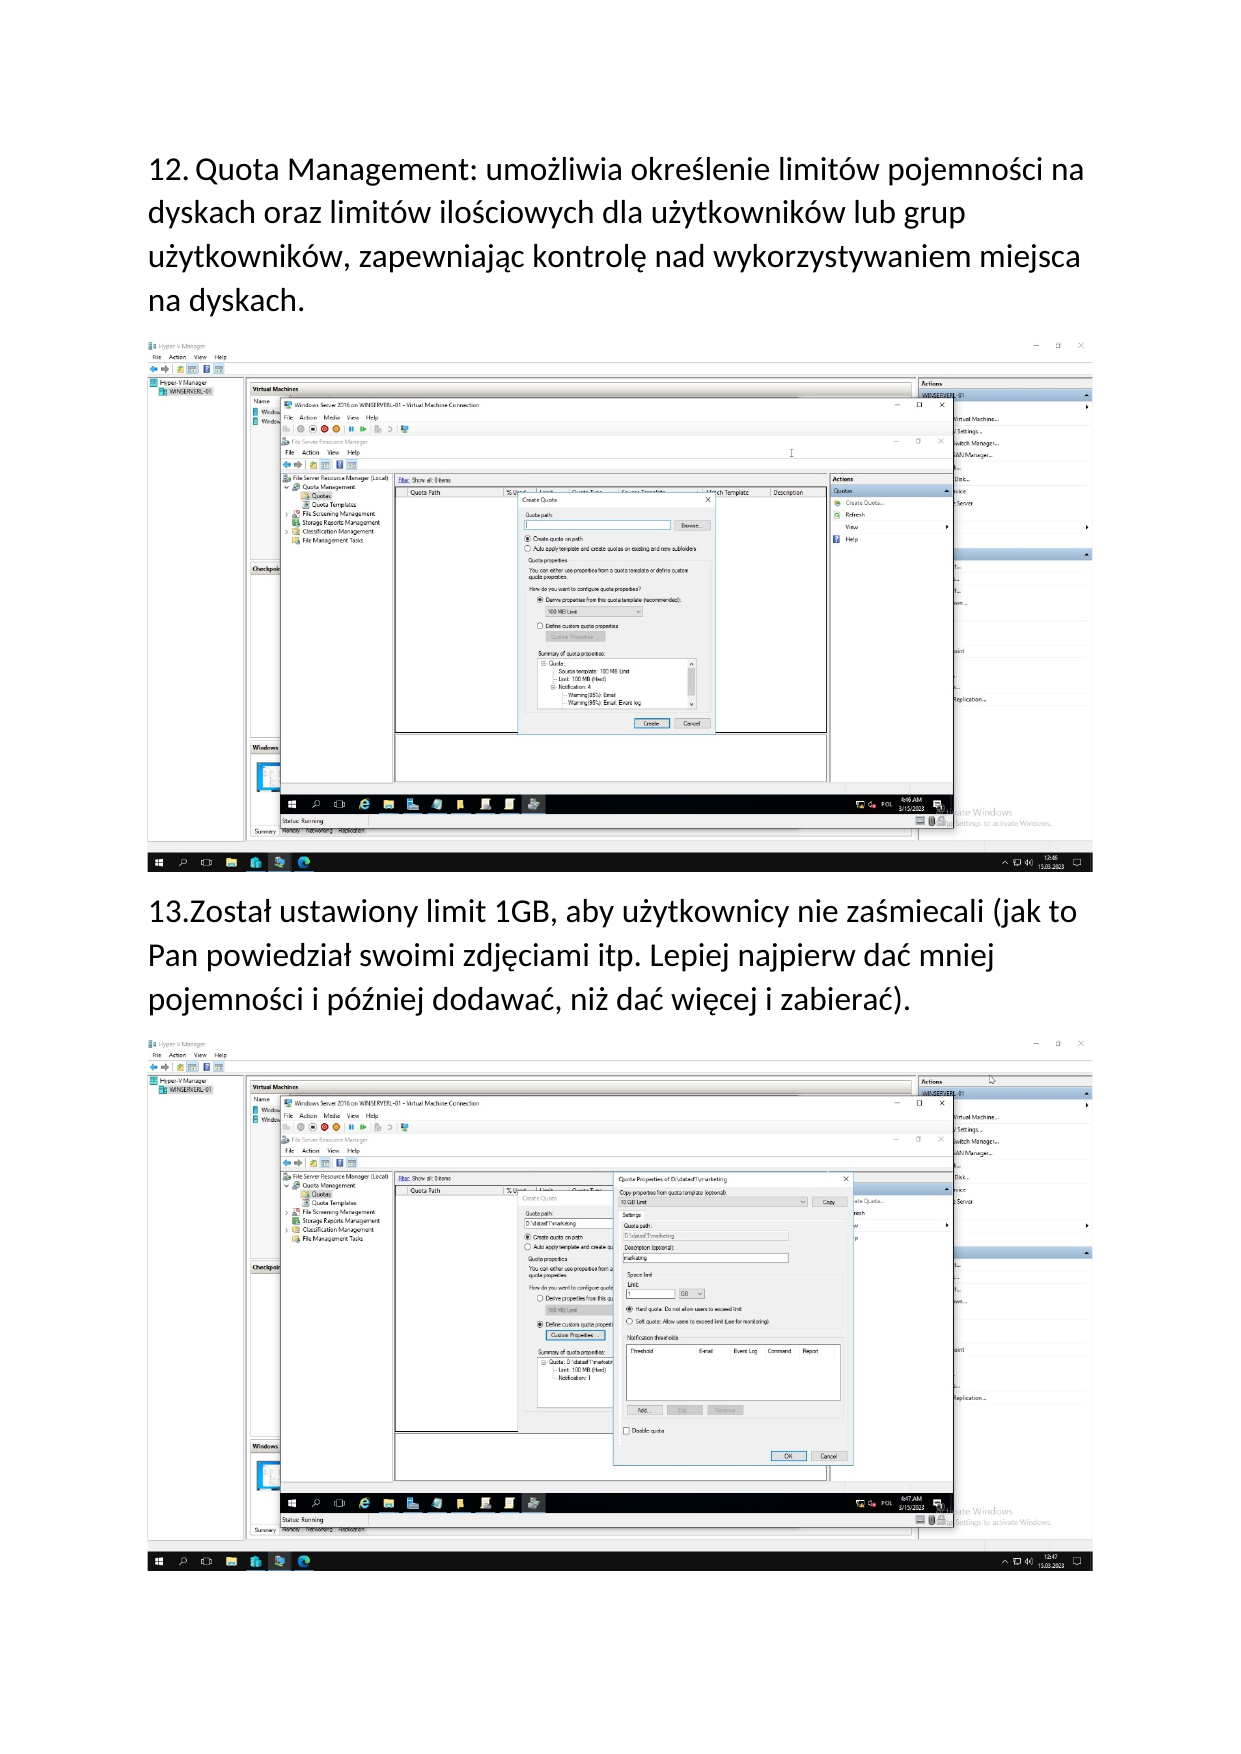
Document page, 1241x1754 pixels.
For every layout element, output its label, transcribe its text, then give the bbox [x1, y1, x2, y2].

text 12. Quota Management: umożliwia określenie limitów pojemności na dyskach oraz limitów ilościowych dla użytkowników lub grup użytkowników, zapewniając kontrolę nad wykorzystywaniem miejsca na dyskach. [148, 148, 1093, 320]
picture [147, 340, 1093, 872]
text 13.Został ustawiony limit 1GB, aby użytkownicy nie zaśmiecali (jak to Pan powiedział swoimi zdjęciami itp. Lepiej najpierw dać mniej pojemności i później dodawać, niż dać więcej i zabierać). [148, 891, 1093, 1019]
picture [147, 1039, 1093, 1571]
